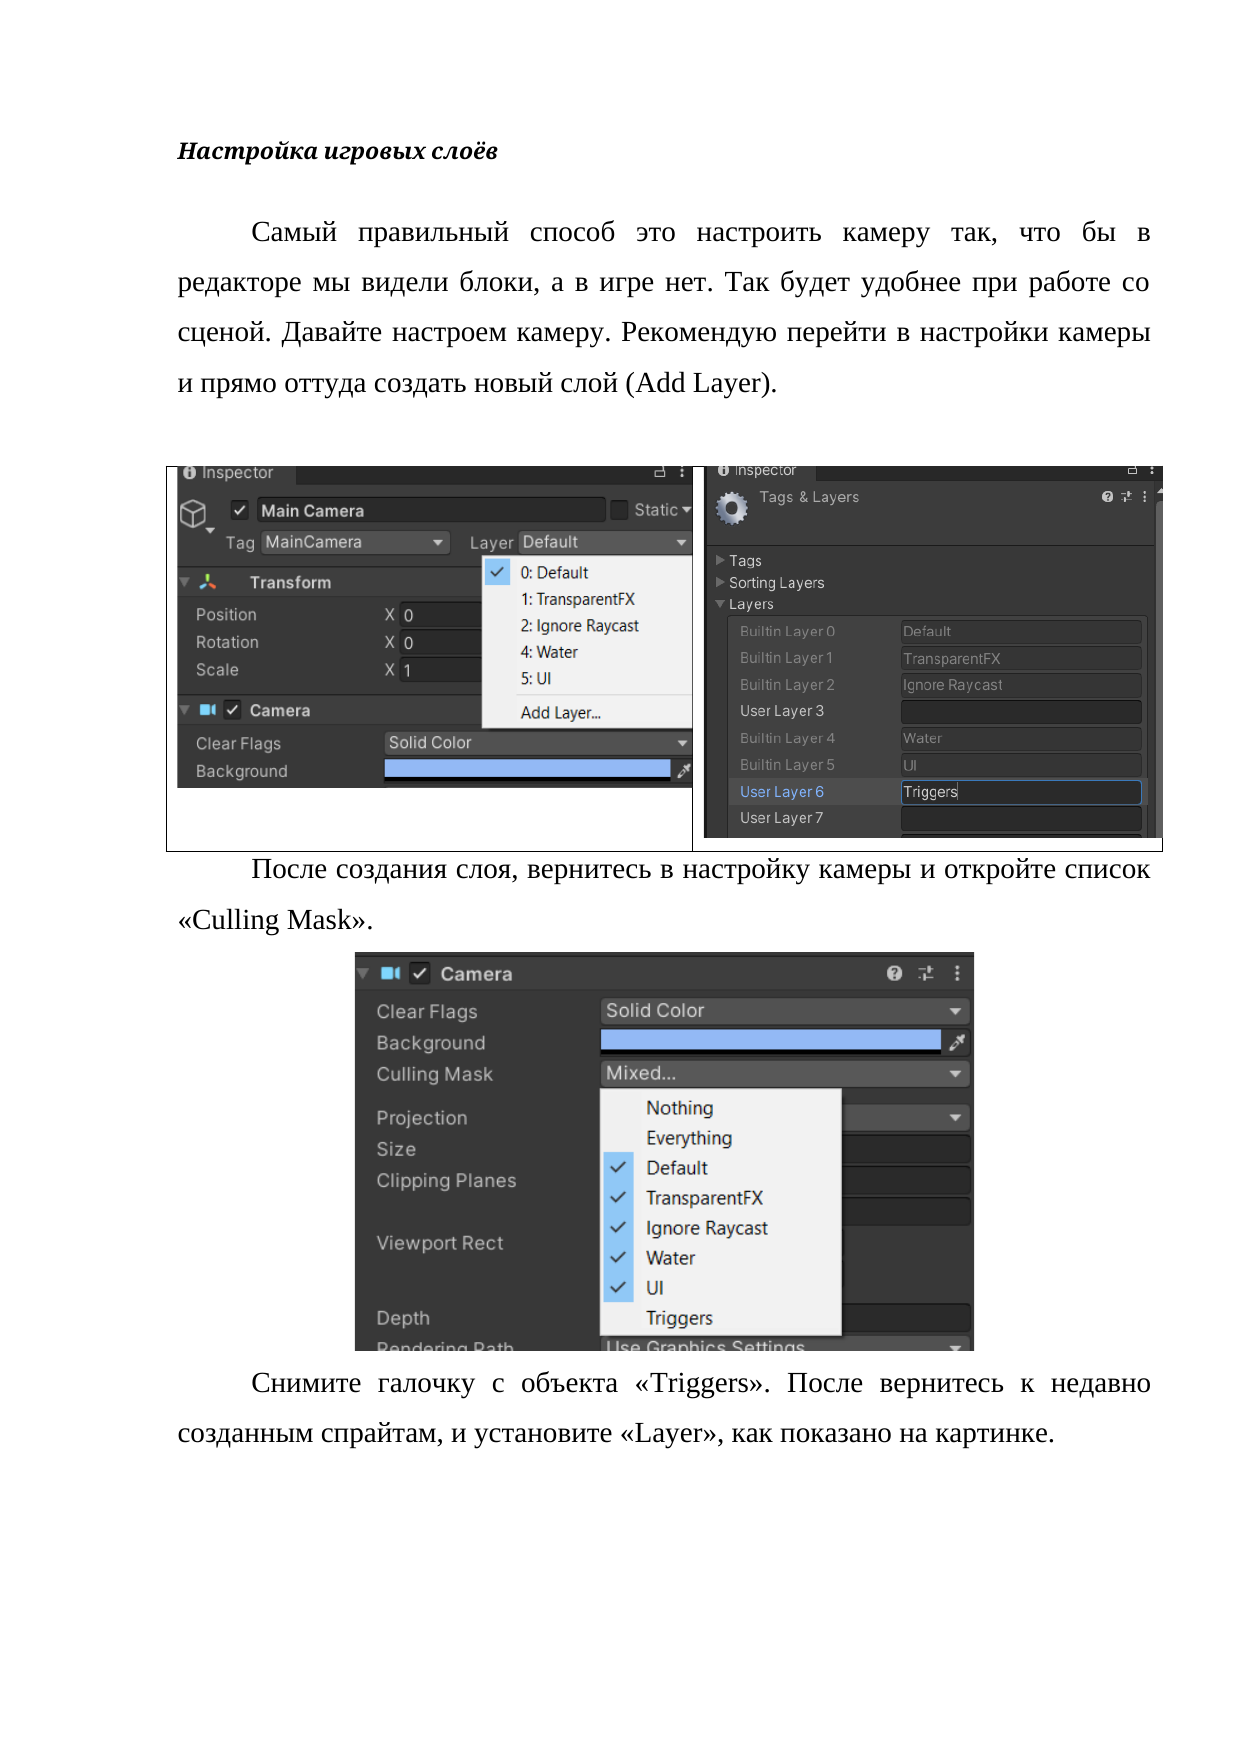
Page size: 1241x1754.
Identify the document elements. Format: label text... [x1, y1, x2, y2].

picture [177, 466, 693, 788]
picture [703, 466, 1163, 838]
table_header [693, 467, 1162, 851]
text Самый правильный способ это настроить камеру так, что бы в редакторе мы видели блоки, а в игре нет. Так будет удобнее при работе со сценой. Давайте настроем камеру. Рекомендую перейти в настройки камеры и прямо оттуда создать новый слой (Add Layer). [177, 214, 1152, 398]
text Снимите галочку с объекта «Triggers». После вернитесь к недавно созданным спрайтам, и установите «Layer», как показано на картинке. [177, 1365, 1152, 1449]
subtitle Настройка игровых слоёв [177, 139, 1152, 165]
table_header [167, 467, 692, 851]
text После создания слоя, вернитесь в настройку камеры и откройте список «Culling Mask». [177, 852, 1152, 935]
picture [354, 952, 975, 1351]
